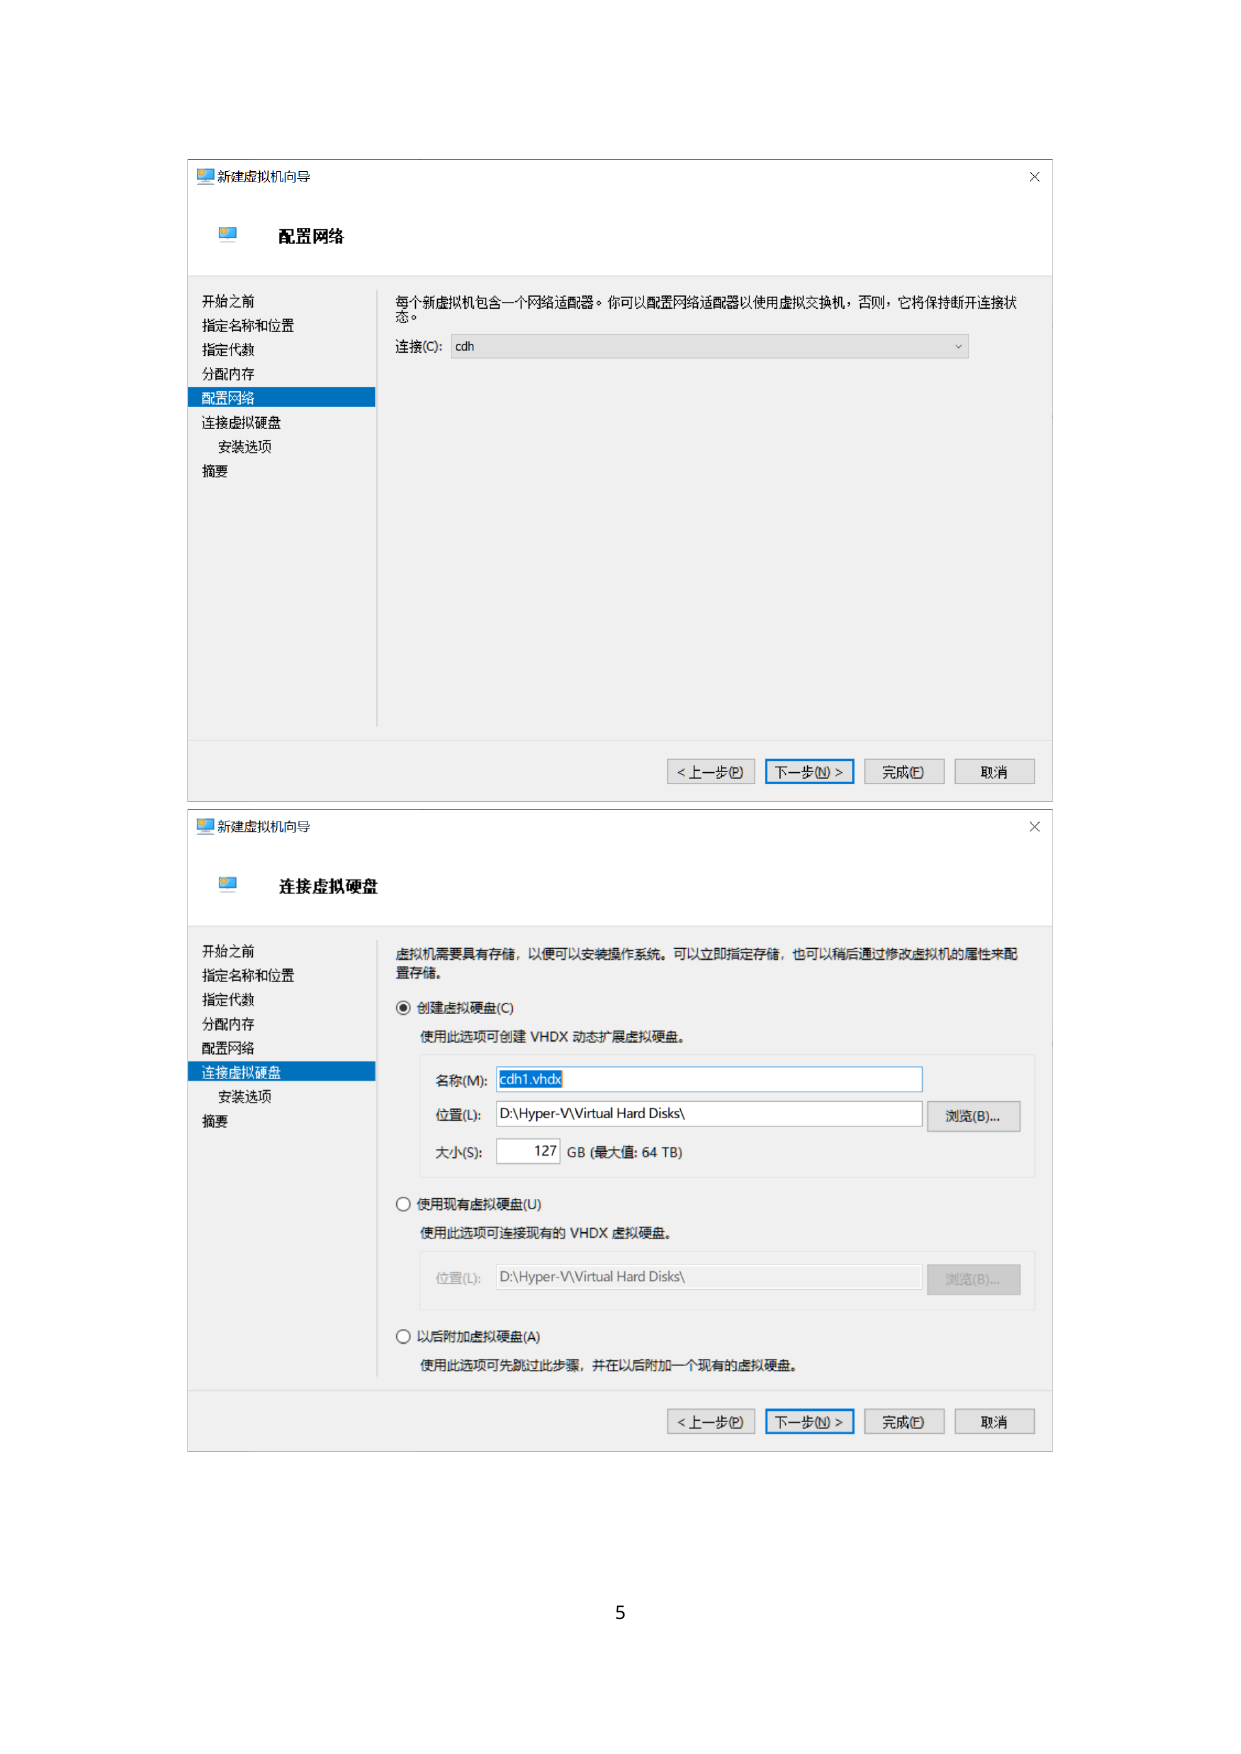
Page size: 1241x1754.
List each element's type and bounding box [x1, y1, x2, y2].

picture [187, 159, 1053, 802]
picture [187, 809, 1053, 1452]
